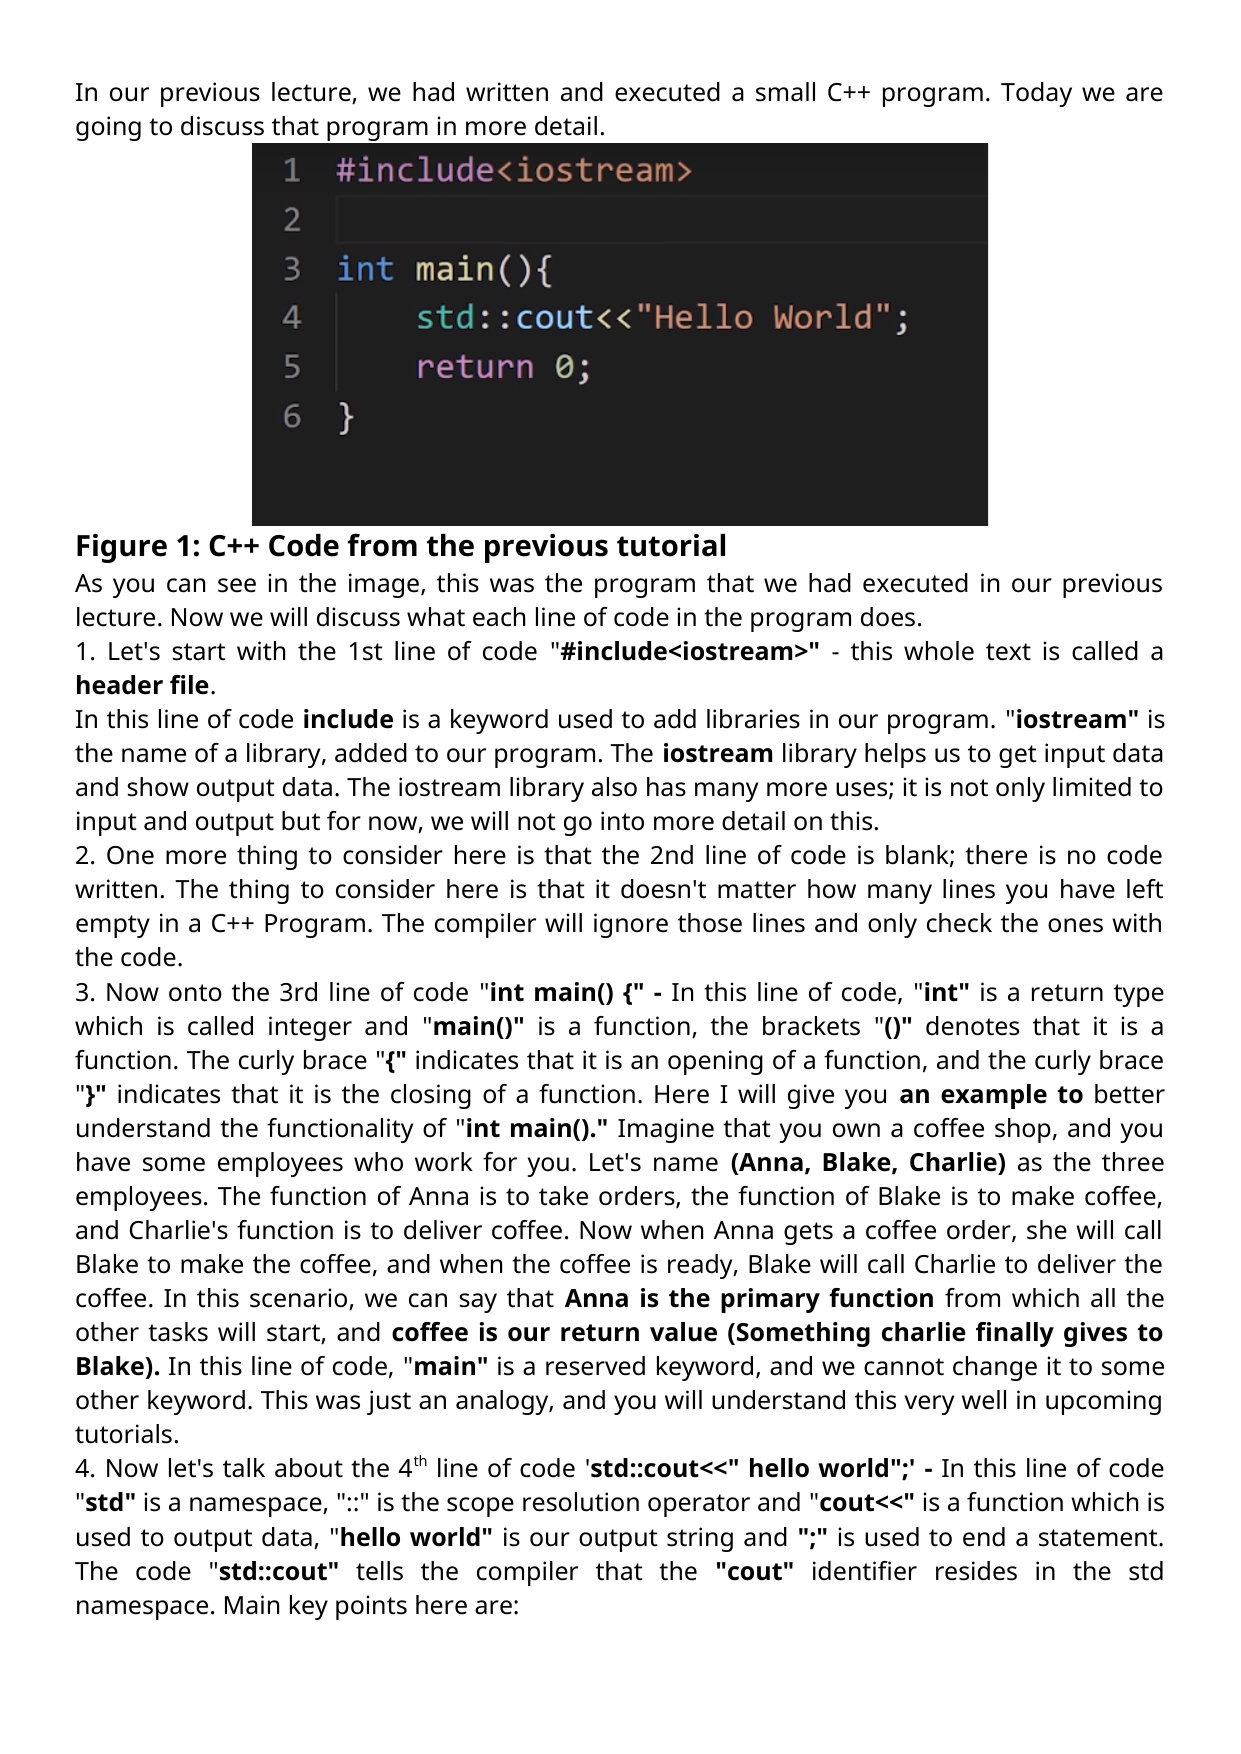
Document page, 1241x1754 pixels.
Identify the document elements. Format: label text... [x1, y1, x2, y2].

text 1. Let's start with the 1st line of code "#include<iostream>" - this whole text is called a header file. [75, 633, 1165, 702]
text Figure 1: C++ Code from the previous tutorial [75, 526, 1165, 565]
text As you can see in the image, this was the program that we had executed in our previous lecture. Now we will discuss what each line of code in the program does. [75, 565, 1165, 633]
text In this line of code include is a keyword used to add libraries in our program. "iostream" is the name of a library, added to our program. The iostream library helps us to get input data and show output data. The iostream library also has many more uses; it is not only limited to input and output but for now, we will not go into more detail on this. [75, 702, 1165, 838]
picture [252, 143, 989, 526]
text In our previous lecture, we had written and executed a small C++ program. Today we are going to discuss that program in more detail. [75, 75, 1165, 143]
text 3. Now onto the 3rd line of code "int main() {" - In this line of code, "int" is a return type which is called integer and "main()" is a function, the brackets "()" denotes that it is a function. The curly brace "{" indicates that it is an opening of a function, and the curly brace "}" indicates that it is the closing of a function. Here I will give you an example to better understand the functionality of "int main()." Imagine that you own a coffee shop, and you have some employees who work for you. Let's name (Anna, Blake, Charlie) as the three employees. The function of Anna is to take orders, the function of Blake is to make coffee, and Charlie's function is to deliver coffee. Now when Anna gets a coffee order, she will call Blake to make the coffee, and when the coffee is ready, Blake will call Charlie to deliver the coffee. In this scenario, we can say that Anna is the primary function from which all the other tasks will start, and coffee is our return value (Something charlie finally gives to Blake). In this line of code, "main" is a reserved keyword, and we cannot change it to some other keyword. This was just an analogy, and you will understand this very well in upcoming tutorials. [75, 974, 1165, 1451]
text 2. One more thing to consider here is that the 2nd line of code is blank; there is no code written. The thing to consider here is that it doesn't matter how many lines you have left empty in a C++ Program. The compiler will ignore those lines and only check the ones with the code. [75, 838, 1165, 974]
text 4. Now let's talk about the 4th line of code 'std::cout<<" hello world";' - In this line of code "std" is a namespace, "::" is the scope resolution operator and "cout<<" is a function which is used to output data, "hello world" is our output string and ";" is used to end a statement. The code "std::cout" tells the compiler that the "cout" identifier resides in the std namespace. Main key points here are: [75, 1451, 1165, 1621]
